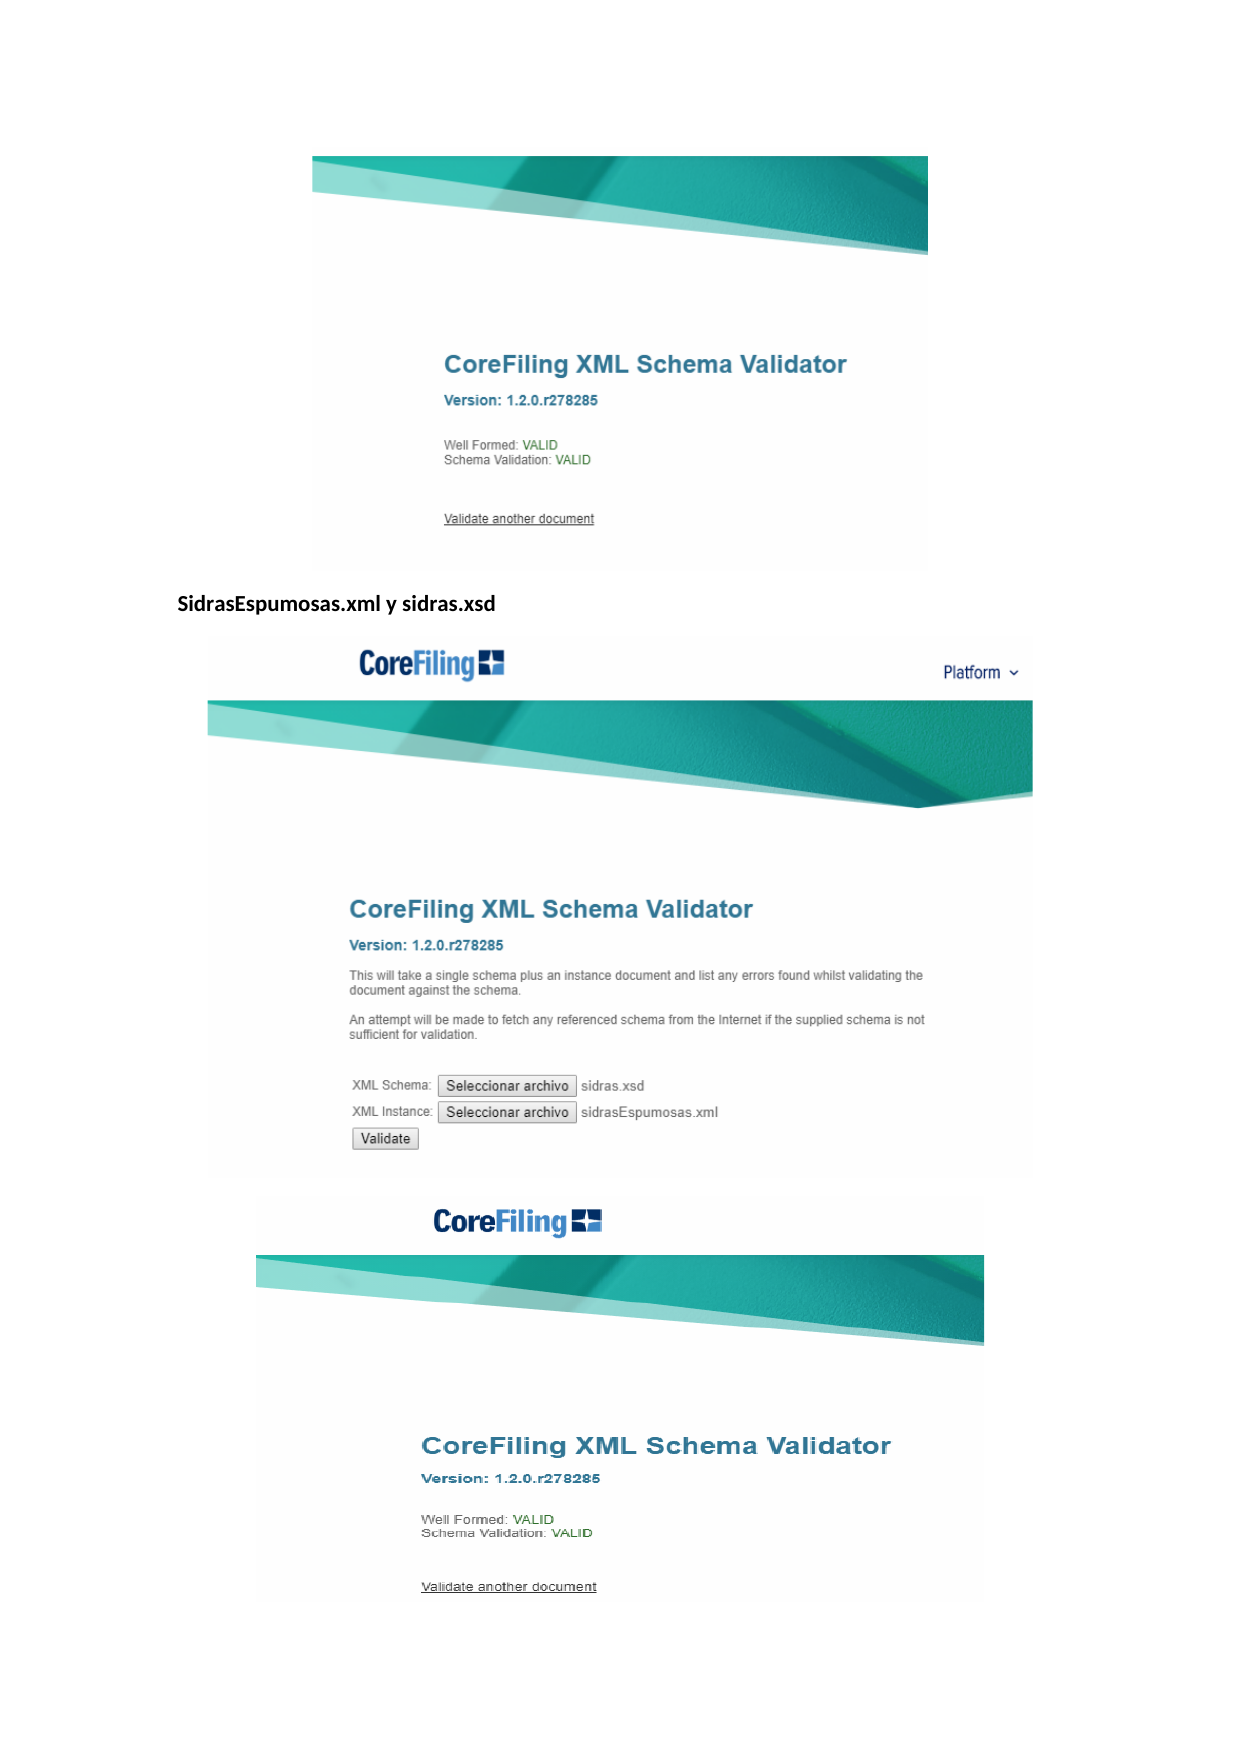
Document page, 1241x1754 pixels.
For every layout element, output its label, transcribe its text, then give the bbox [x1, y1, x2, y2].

picture [312, 147, 928, 571]
text SidrasEspumosas.xml y sidras.xsd [177, 589, 1063, 617]
picture [207, 636, 1033, 1178]
picture [256, 1196, 985, 1602]
